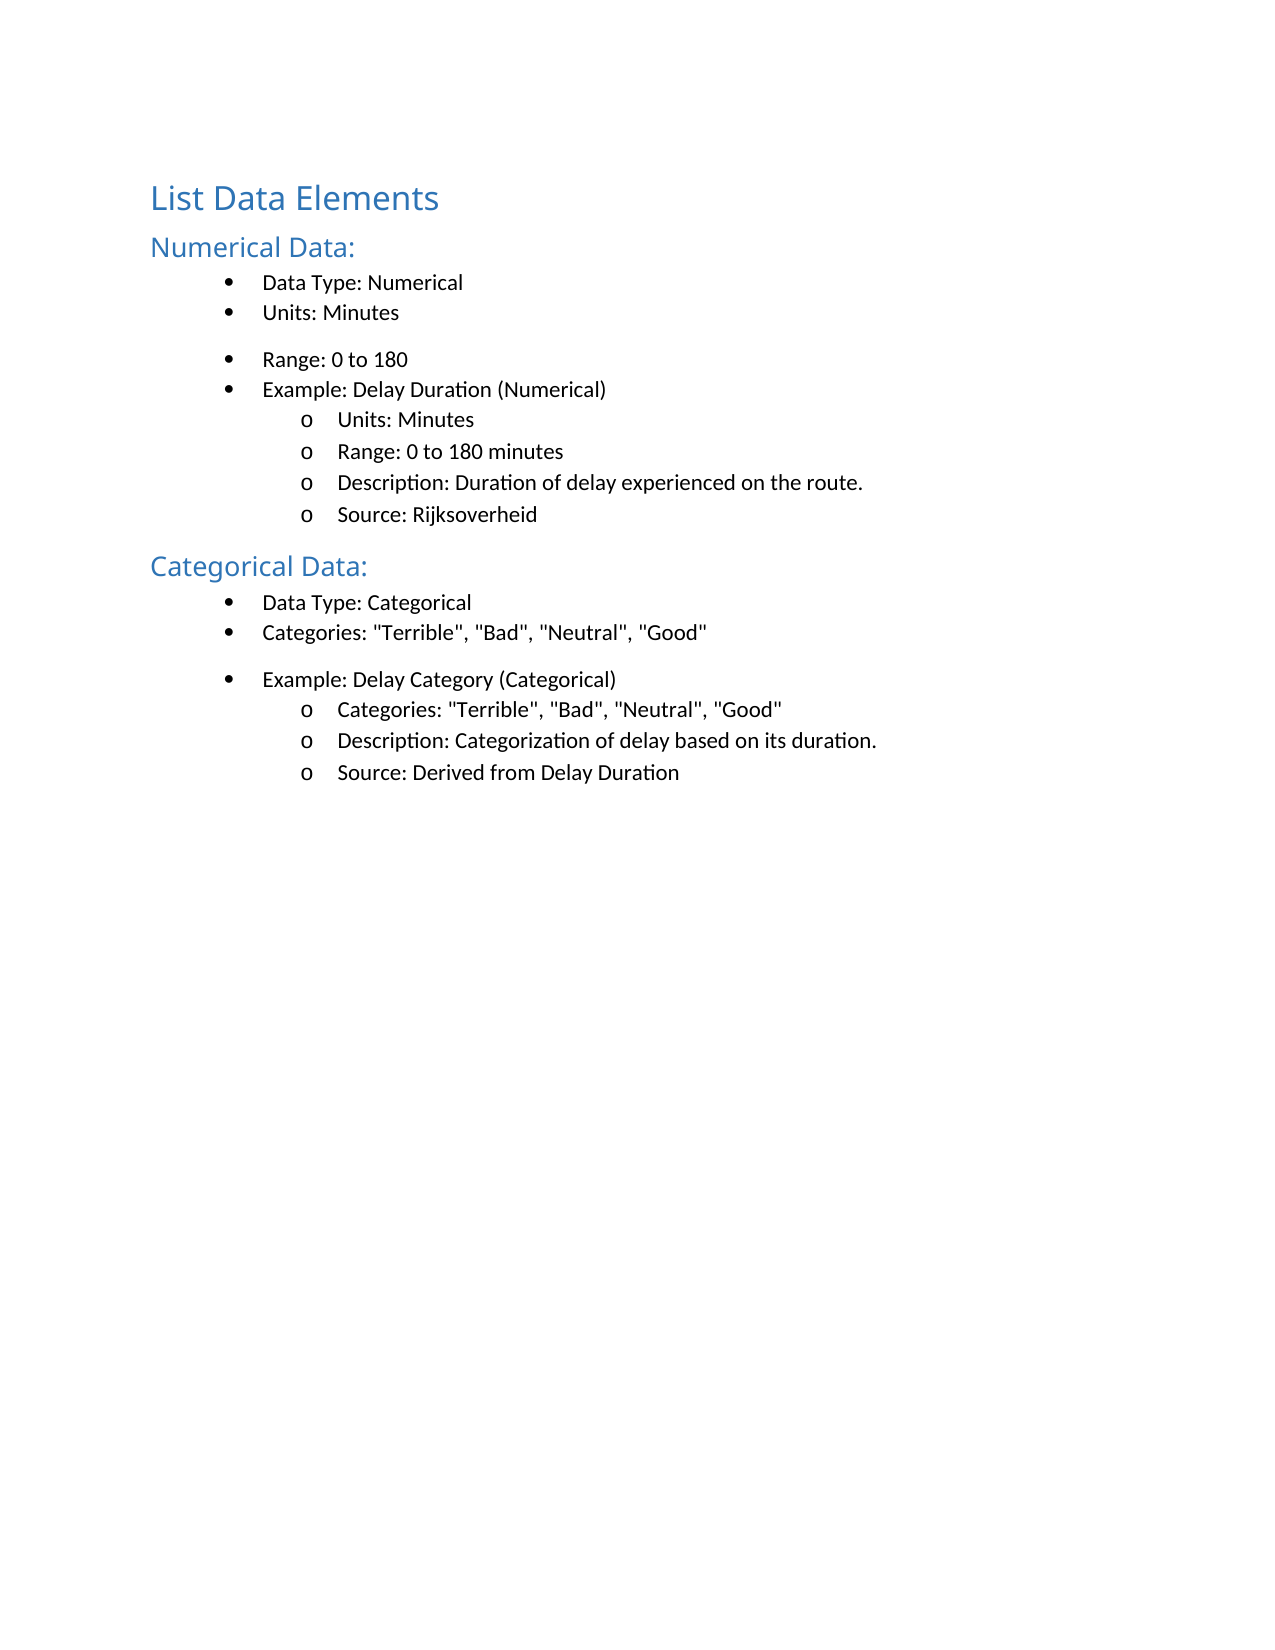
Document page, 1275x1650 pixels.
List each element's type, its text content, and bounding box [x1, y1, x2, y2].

subtitle List Data Elements [150, 175, 1125, 220]
list Source: Rijksoverheid [300, 500, 1125, 529]
subtitle Numerical Data: [150, 228, 1125, 265]
list Data Type: Numerical [225, 268, 1125, 296]
list Description: Categorization of delay based on its duration. [300, 726, 1125, 756]
list Source: Derived from Delay Duration [300, 758, 1125, 787]
list Categories: "Terrible", "Bad", "Neutral", "Good" [225, 618, 1125, 646]
list Data Type: Categorical [225, 588, 1125, 616]
list Units: Minutes [225, 298, 1125, 326]
subtitle Categorical Data: [150, 548, 1125, 585]
list Units: Minutes [300, 405, 1125, 434]
list Range: 0 to 180 minutes [300, 437, 1125, 466]
list Categories: "Terrible", "Bad", "Neutral", "Good" [300, 695, 1125, 724]
list Description: Duration of delay experienced on the route. [300, 468, 1125, 497]
list Example: Delay Category (Categorical) [225, 665, 1125, 693]
list Example: Delay Duration (Numerical) [225, 375, 1125, 403]
list Range: 0 to 180 [225, 345, 1125, 373]
